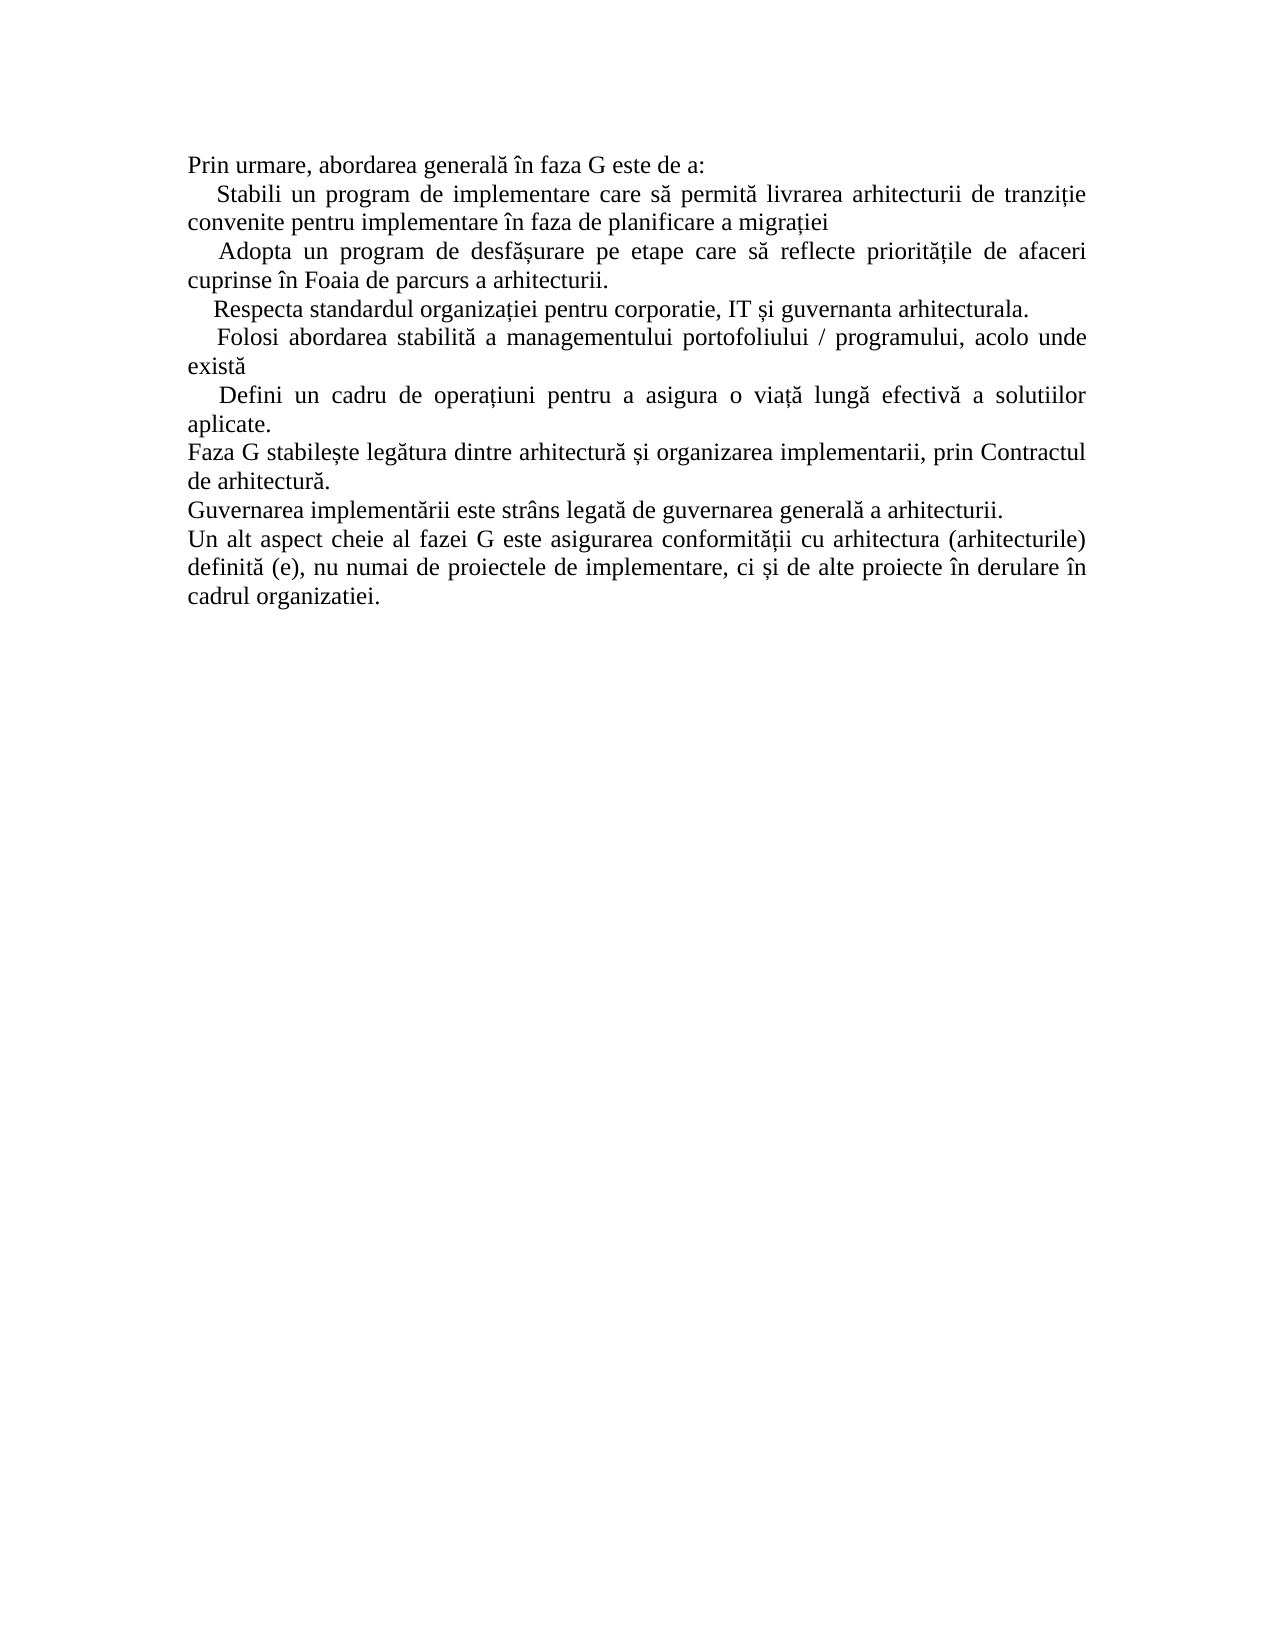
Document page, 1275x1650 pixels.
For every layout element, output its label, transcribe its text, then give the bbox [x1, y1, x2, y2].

text  Folosi abordarea stabilită a managementului portofoliului / programului, acolo unde există [187, 322, 1087, 380]
text Faza G stabilește legătura dintre arhitectură și organizarea implementarii, prin Contractul de arhitectură. [187, 437, 1087, 495]
text  Stabili un program de implementare care să permită livrarea arhitecturii de tranziție convenite pentru implementare în faza de planificare a migrației [187, 179, 1087, 236]
text Prin urmare, abordarea generală în faza G este de a: [187, 150, 1087, 179]
text  Defini un cadru de operațiuni pentru a asigura o viață lungă efectivă a solutiilor aplicate. [187, 380, 1087, 437]
text Un alt aspect cheie al fazei G este asigurarea conformității cu arhitectura (arhitecturile) definită (e), nu numai de proiectele de implementare, ci și de alte proiecte în derulare în cadrul organizatiei. [187, 524, 1087, 610]
text Guvernarea implementării este strâns legată de guvernarea generală a arhitecturii. [187, 495, 1087, 524]
text  Adopta un program de desfășurare pe etape care să reflecte prioritățile de afaceri cuprinse în Foaia de parcurs a arhitecturii. [187, 236, 1087, 294]
text  Respecta standardul organizației pentru corporatie, IT și guvernanta arhitecturala. [187, 294, 1087, 322]
